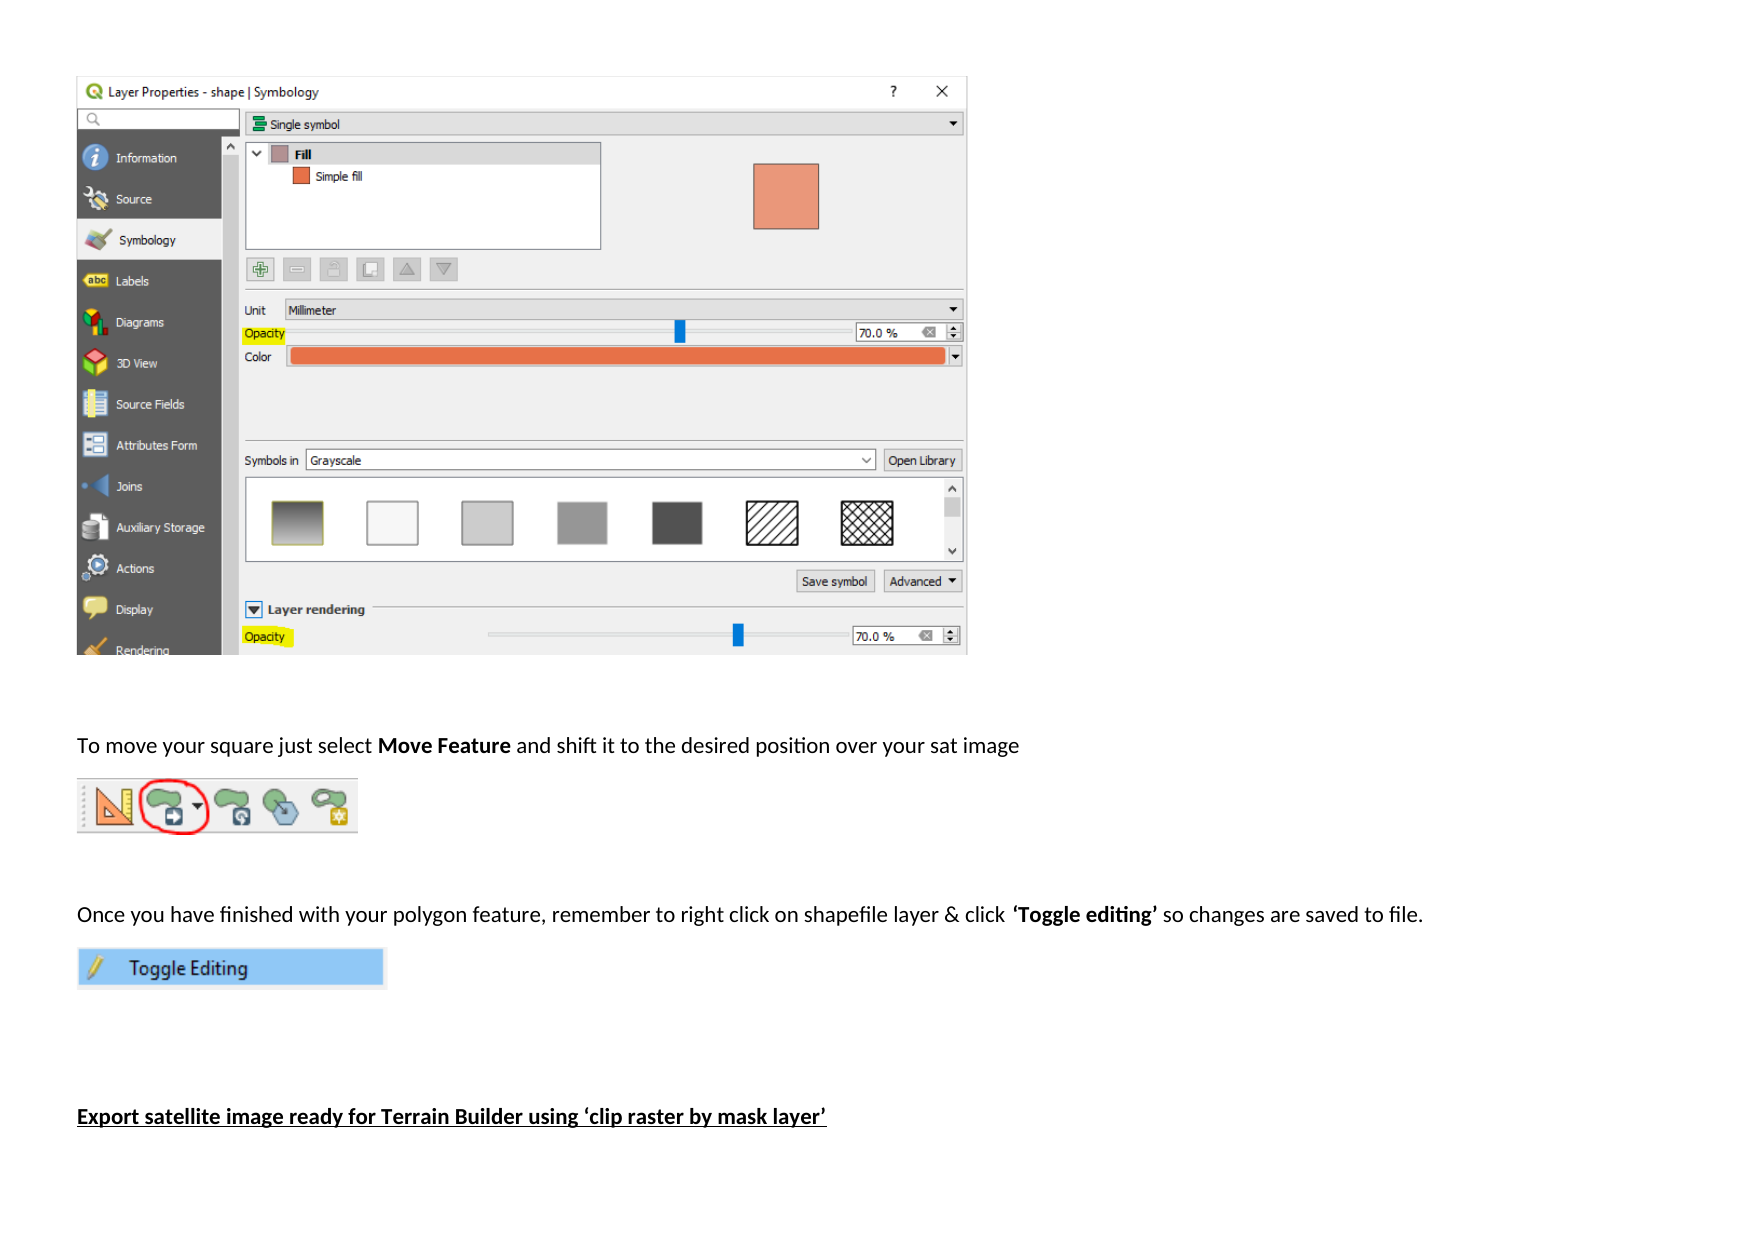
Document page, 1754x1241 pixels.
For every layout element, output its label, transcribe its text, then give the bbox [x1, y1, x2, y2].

picture [76, 76, 968, 655]
picture [76, 947, 388, 990]
picture [76, 778, 358, 835]
text Export satellite image ready for Terrain Builder using ‘clip raster by mask layer’ [77, 1102, 1677, 1130]
text To move your square just select Move Feature and shift it to the desired position over your sat image [77, 731, 1677, 759]
text Once you have finished with your polygon feature, remember to right click on shapefile layer & click ‘Toggle editing’ so changes are saved to file. [77, 900, 1677, 928]
